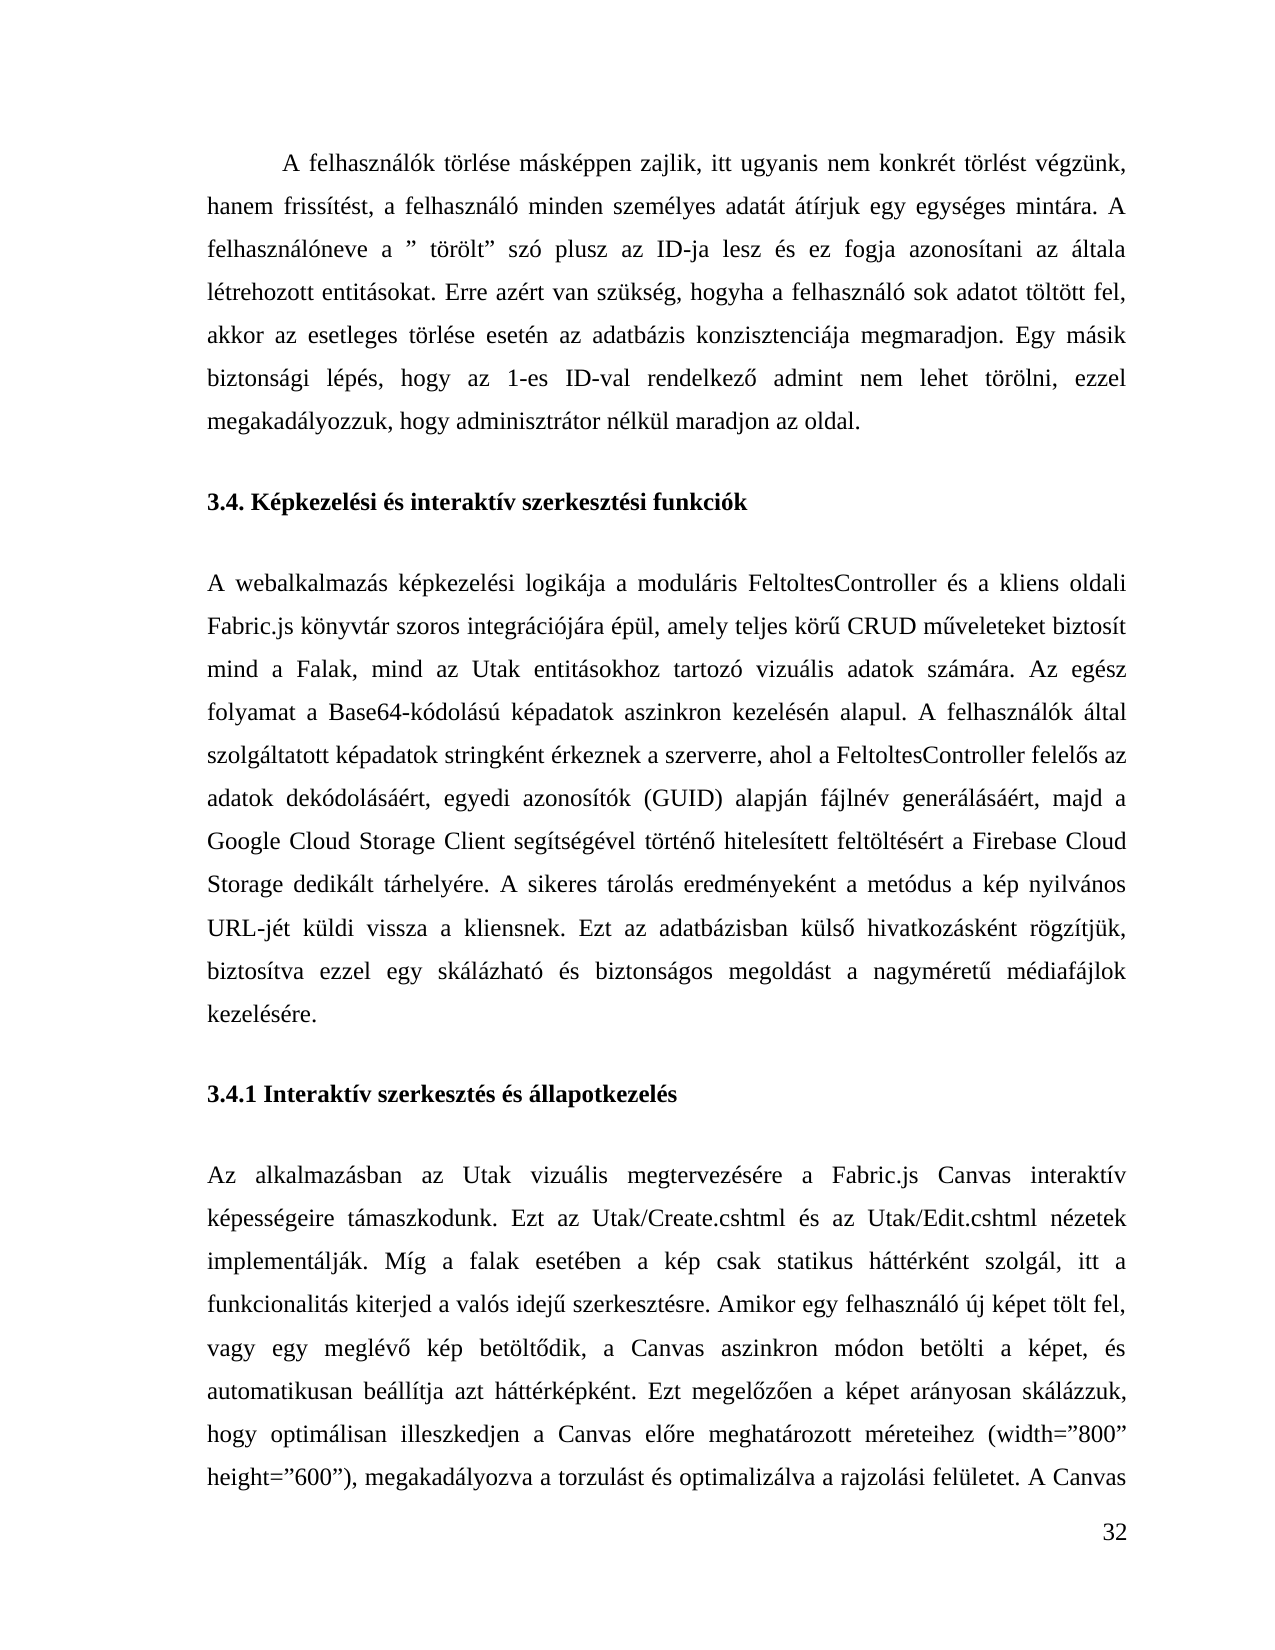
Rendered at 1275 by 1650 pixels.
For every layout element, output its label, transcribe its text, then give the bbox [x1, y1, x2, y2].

text A webalkalmazás képkezelési logikája a moduláris FeltoltesController és a kliens oldali Fabric.js könyvtár szoros integrációjára épül, amely teljes körű CRUD műveleteket biztosít mind a Falak, mind az Utak entitásokhoz tartozó vizuális adatok számára. Az egész folyamat a Base64-kódolású képadatok aszinkron kezelésén alapul. A felhasználók által szolgáltatott képadatok stringként érkeznek a szerverre, ahol a FeltoltesController felelős az adatok dekódolásáért, egyedi azonosítók (GUID) alapján fájlnév generálásáért, majd a Google Cloud Storage Client segítségével történő hitelesített feltöltésért a Firebase Cloud Storage dedikált tárhelyére. A sikeres tárolás eredményeként a metódus a kép nyilvános URL-jét küldi vissza a kliensnek. Ezt az adatbázisban külső hivatkozásként rögzítjük, biztosítva ezzel egy skálázható és biztonságos megoldást a nagyméretű médiafájlok kezelésére. [207, 568, 1127, 1028]
text A felhasználók törlése másképpen zajlik, itt ugyanis nem konkrét törlést végzünk, hanem frissítést, a felhasználó minden személyes adatát átírjuk egy egységes mintára. A felhasználóneve a ” törölt” szó plusz az ID-ja lesz és ez fogja azonosítani az általa létrehozott entitásokat. Erre azért van szükség, hogyha a felhasználó sok adatot töltött fel, akkor az esetleges törlése esetén az adatbázis konzisztenciája megmaradjon. Egy másik biztonsági lépés, hogy az 1-es ID-val rendelkező admint nem lehet törölni, ezzel megakadályozzuk, hogy adminisztrátor nélkül maradjon az oldal. [207, 148, 1127, 435]
subtitle 3.4.1 Interaktív szerkesztés és állapotkezelés [207, 1079, 1127, 1108]
subtitle 3.4. Képkezelési és interaktív szerkesztési funkciók [207, 487, 1127, 516]
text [207, 1160, 1127, 1491]
